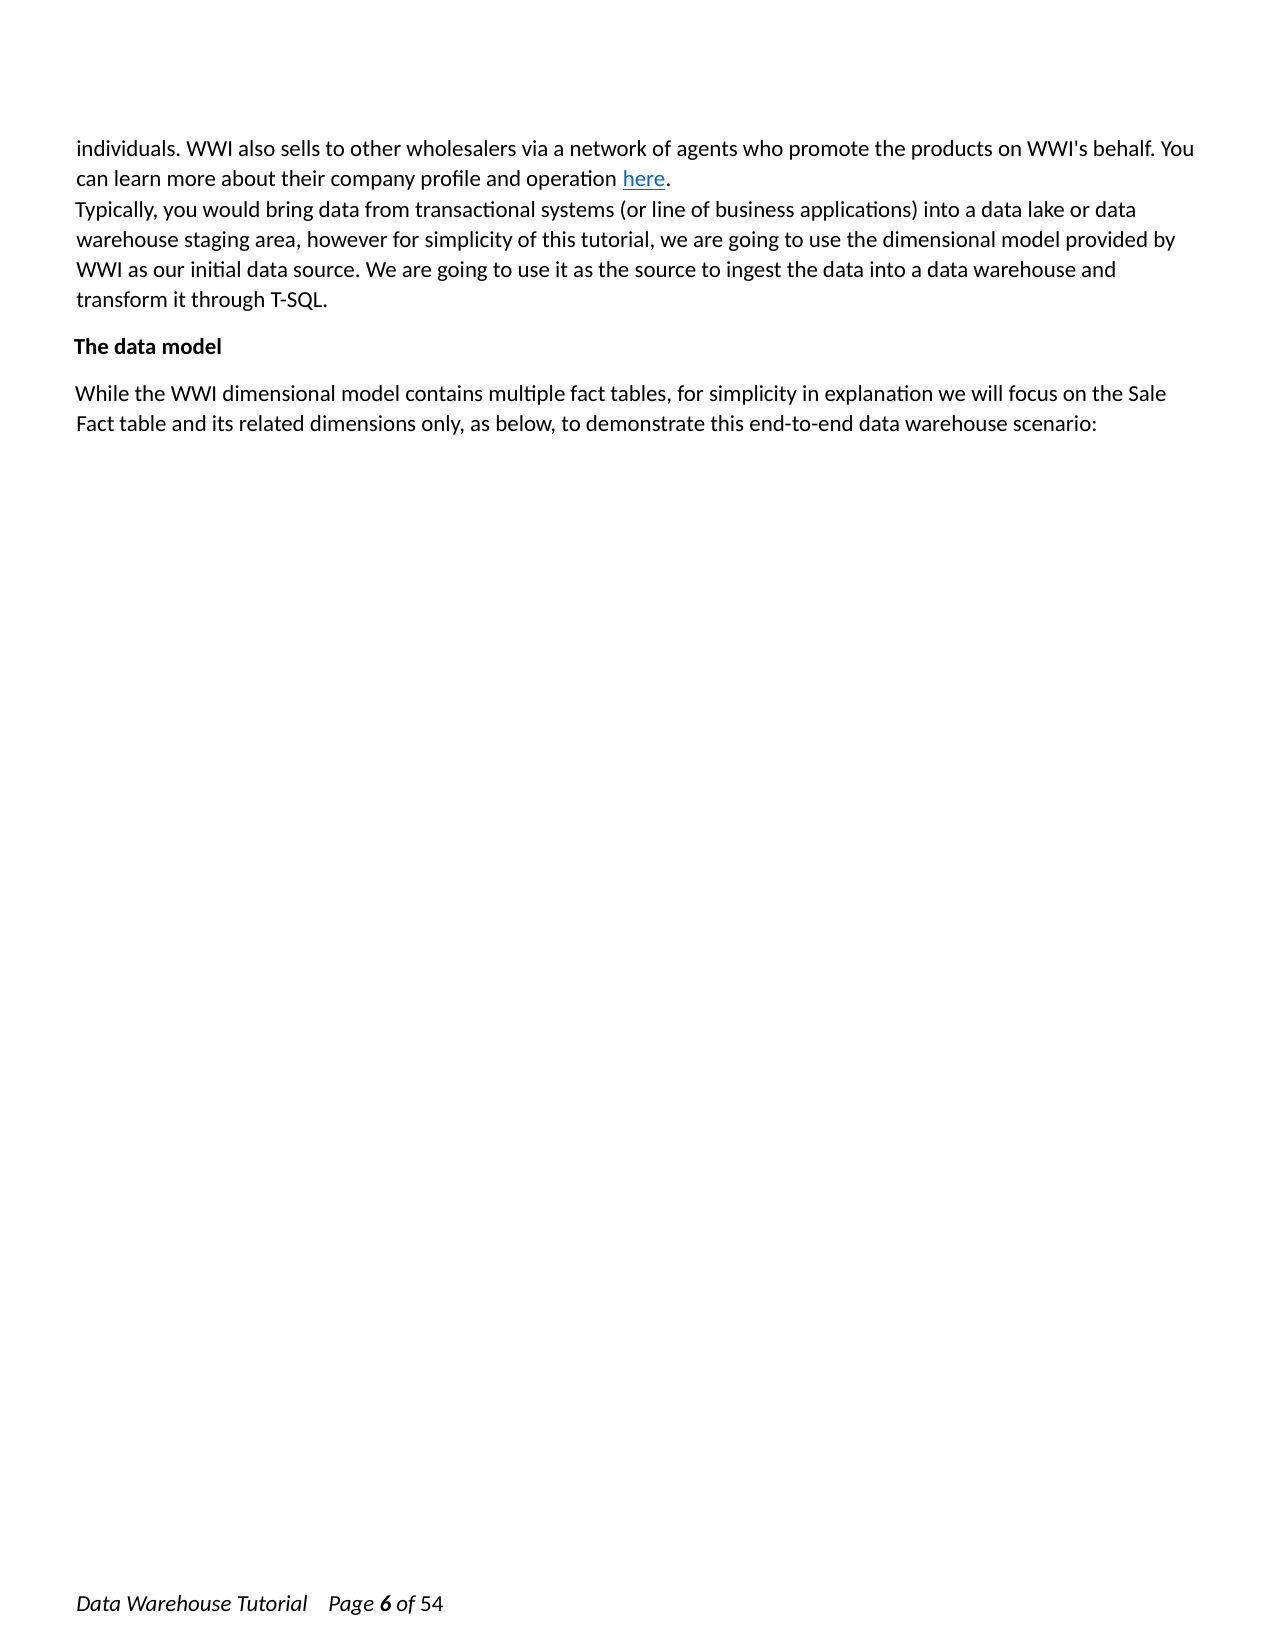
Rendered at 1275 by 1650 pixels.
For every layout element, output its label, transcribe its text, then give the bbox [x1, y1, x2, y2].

text The data model [73, 332, 995, 361]
text Typically, you would bring data from transactional systems (or line of business applications) into a data lake or data warehouse staging area, however for simplicity of this tutorial, we are going to use the dimensional model provided by WWI as our initial data source. We are going to use it as the source to ingest the data into a data warehouse and transform it through T-SQL. [75, 195, 1200, 314]
text While the WWI dimensional model contains multiple fact tables, for simplicity in explanation we will focus on the Sale Fact table and its related dimensions only, as below, to demonstrate this end-to-end data warehouse scenario: [75, 379, 1200, 437]
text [75, 134, 1200, 192]
